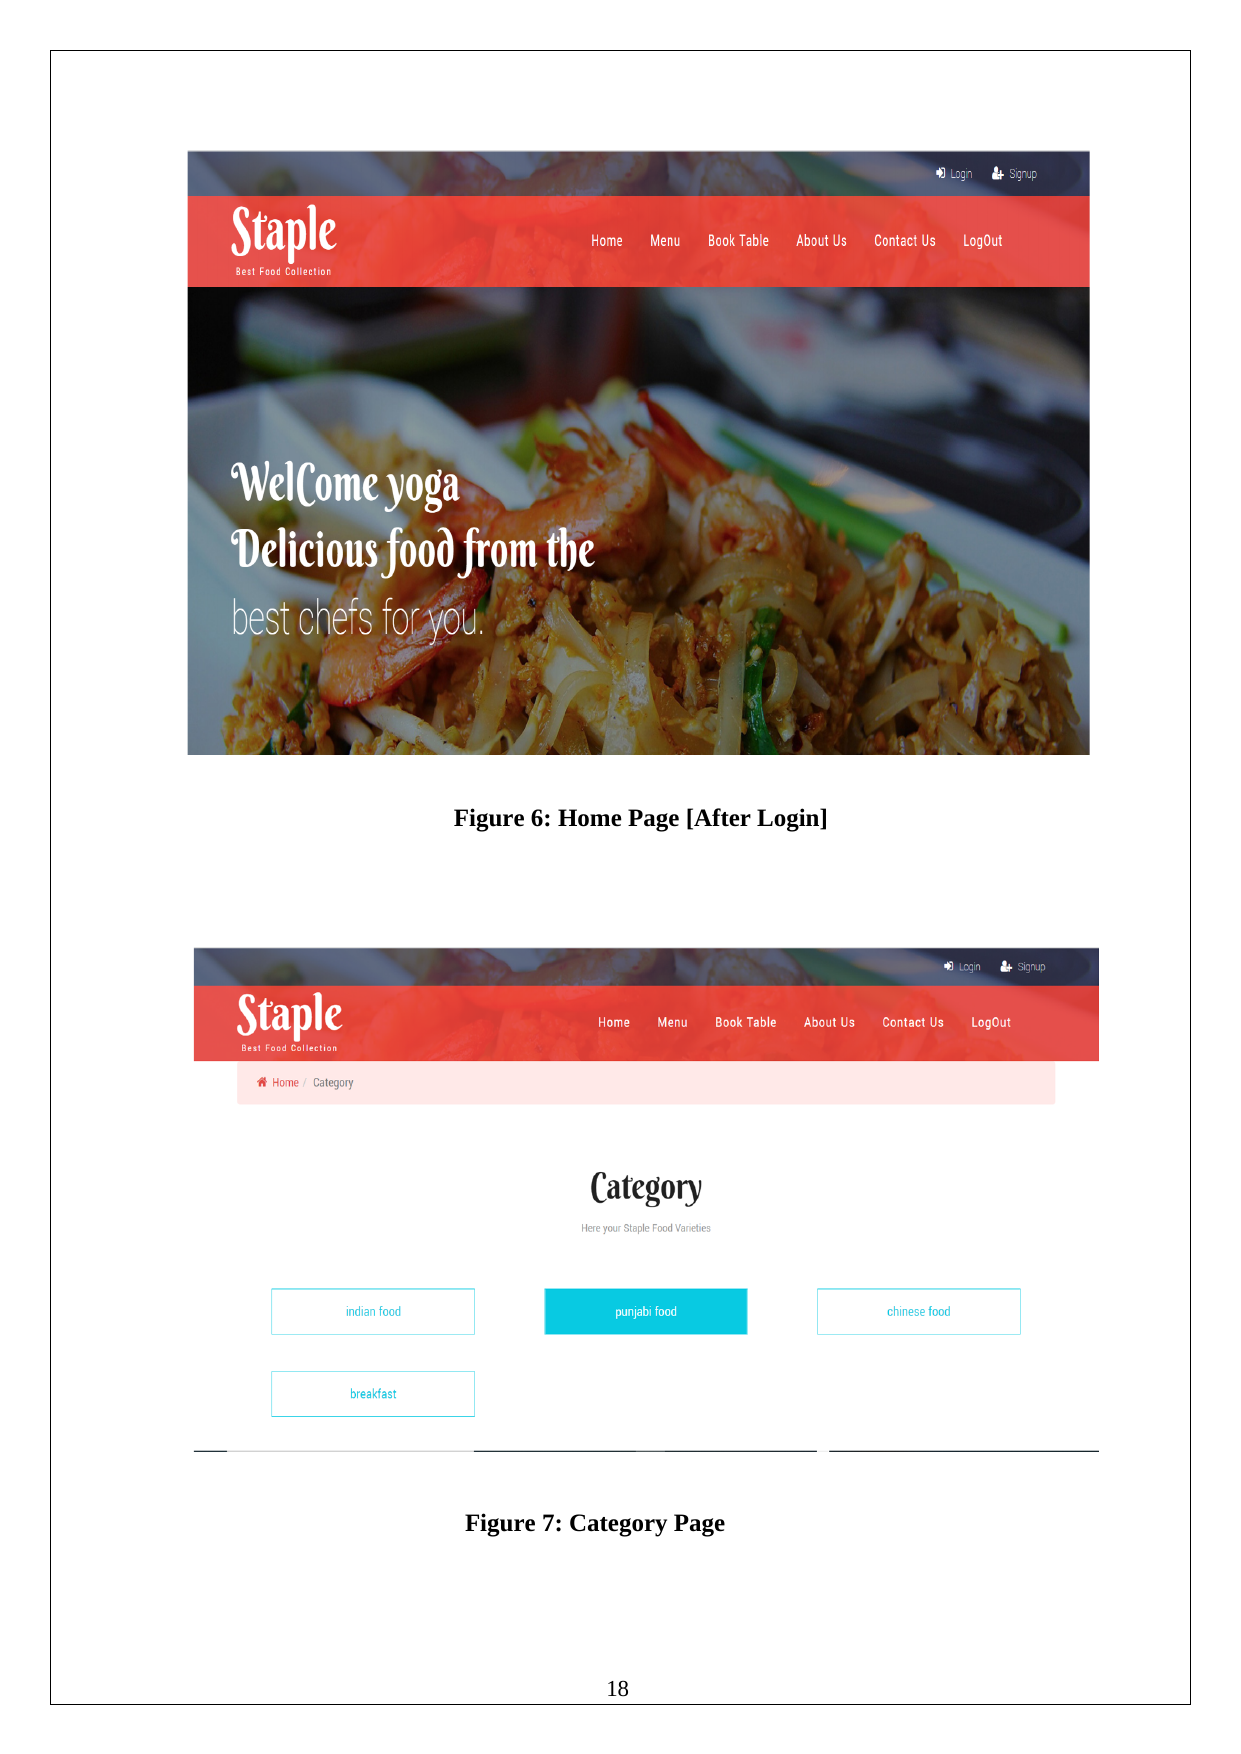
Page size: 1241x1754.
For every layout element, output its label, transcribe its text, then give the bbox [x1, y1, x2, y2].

text Figure 7: Category Page [150, 1508, 1040, 1536]
text Figure 6: Home Page [After Login] [241, 803, 1179, 831]
picture [187, 150, 1090, 755]
picture [193, 947, 1099, 1452]
